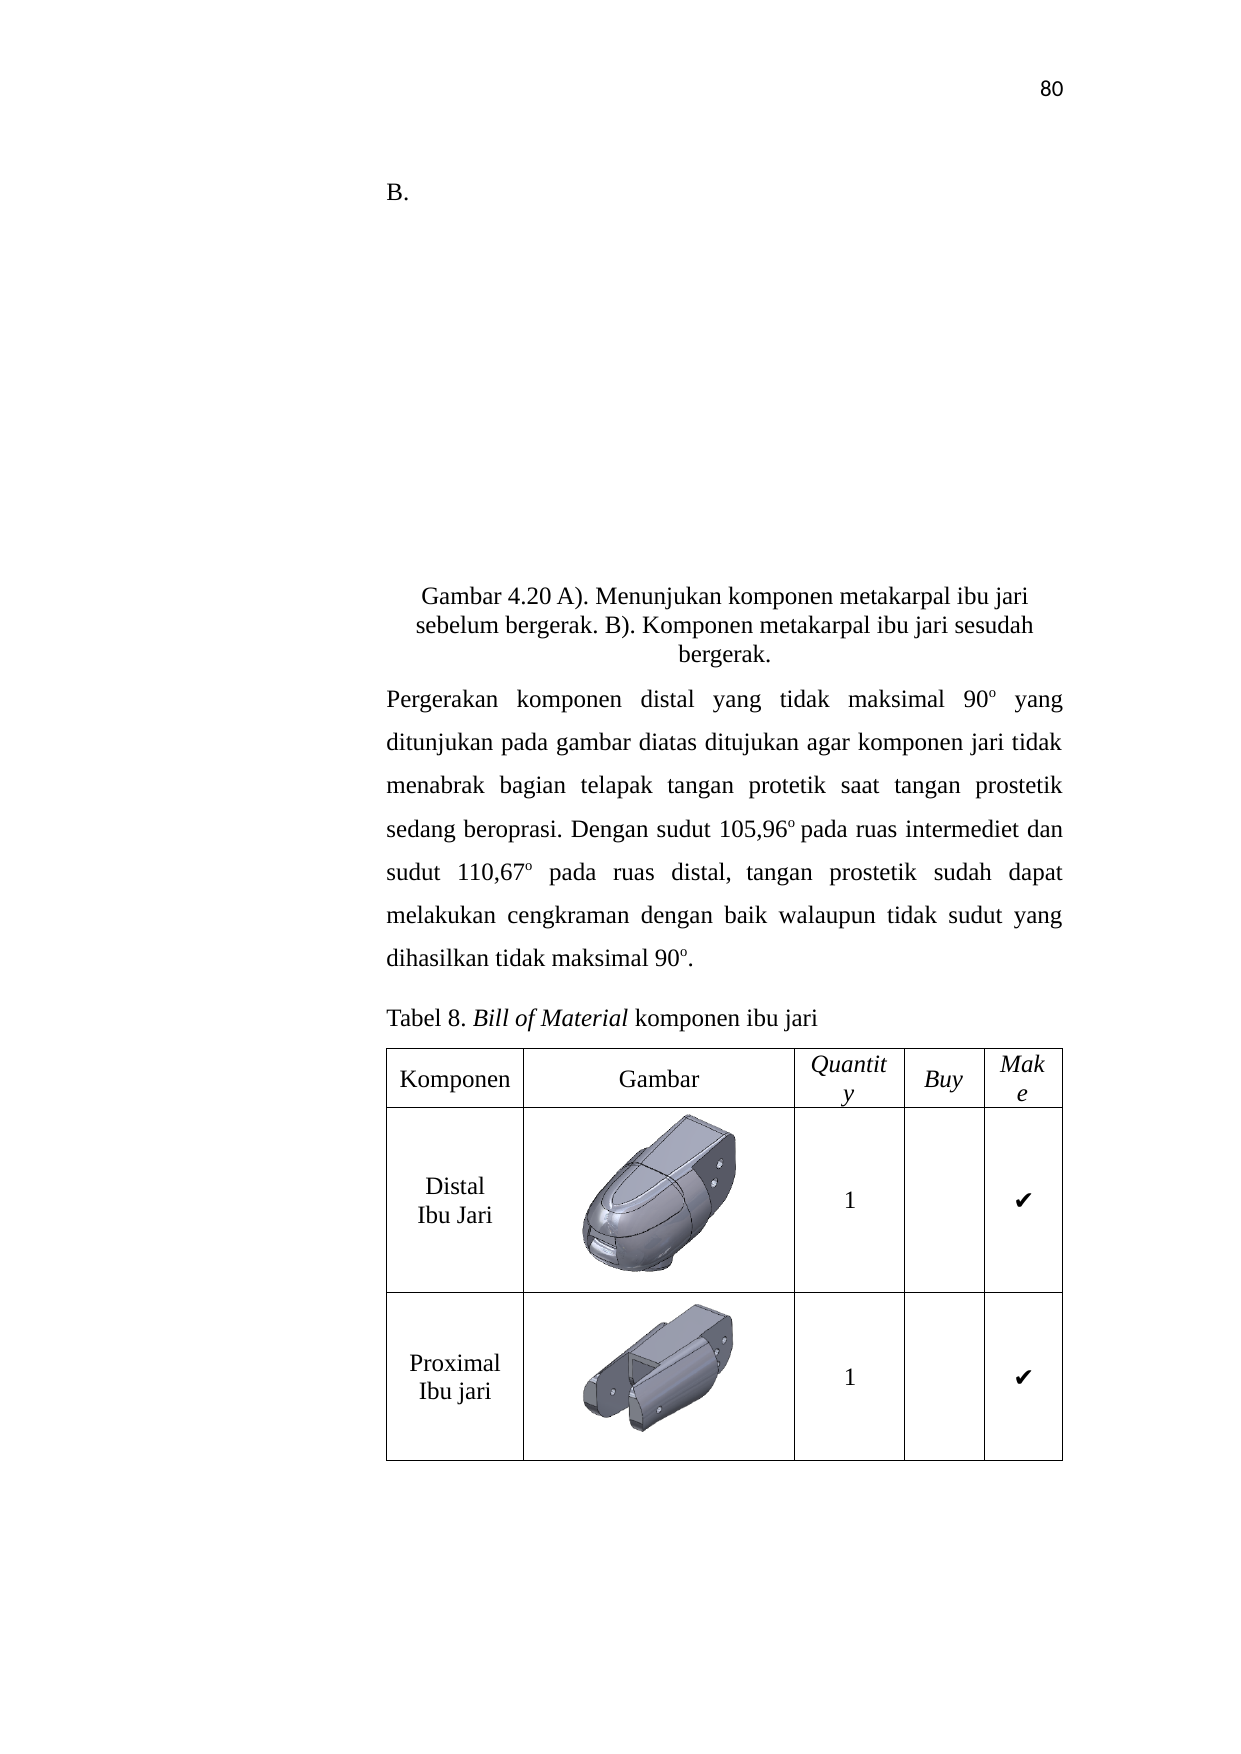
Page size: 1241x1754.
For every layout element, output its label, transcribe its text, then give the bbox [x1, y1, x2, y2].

text Tabel 8. Bill of Material komponen ibu jari [386, 1003, 1063, 1032]
table_cell [905, 1293, 984, 1460]
table_cell ✔ [985, 1108, 1062, 1292]
table_header Buy [905, 1049, 984, 1107]
table_cell [524, 1293, 794, 1460]
table_cell 1 [795, 1293, 904, 1460]
table_cell Distal Ibu Jari [387, 1108, 523, 1292]
table_header Gambar [524, 1049, 794, 1107]
table_cell [905, 1108, 984, 1292]
table_cell Proximal Ibu jari [387, 1293, 523, 1460]
table_header Komponen [387, 1049, 523, 1107]
text Gambar 4.20 A). Menunjukan komponen metakarpal ibu jari sebelum bergerak. B). Komponen metakarpal ibu jari sesudah bergerak. [386, 581, 1063, 668]
table_header Make [985, 1049, 1062, 1107]
text Pergerakan komponen distal yang tidak maksimal 90o yang ditunjukan pada gambar diatas ditujukan agar komponen jari tidak menabrak bagian telapak tangan protetik saat tangan prostetik sedang beroprasi. Dengan sudut 105,96o pada ruas intermediet dan sudut 110,67o pada ruas distal, tangan prostetik sudah dapat melakukan cengkraman dengan baik walaupun tidak sudut yang dihasilkan tidak maksimal 90o. [386, 684, 1063, 972]
table_header Quantity [795, 1049, 904, 1107]
table_cell [524, 1108, 794, 1292]
table_cell ✔ [985, 1293, 1062, 1460]
table_cell 1 [795, 1108, 904, 1292]
text B. [386, 177, 1063, 206]
